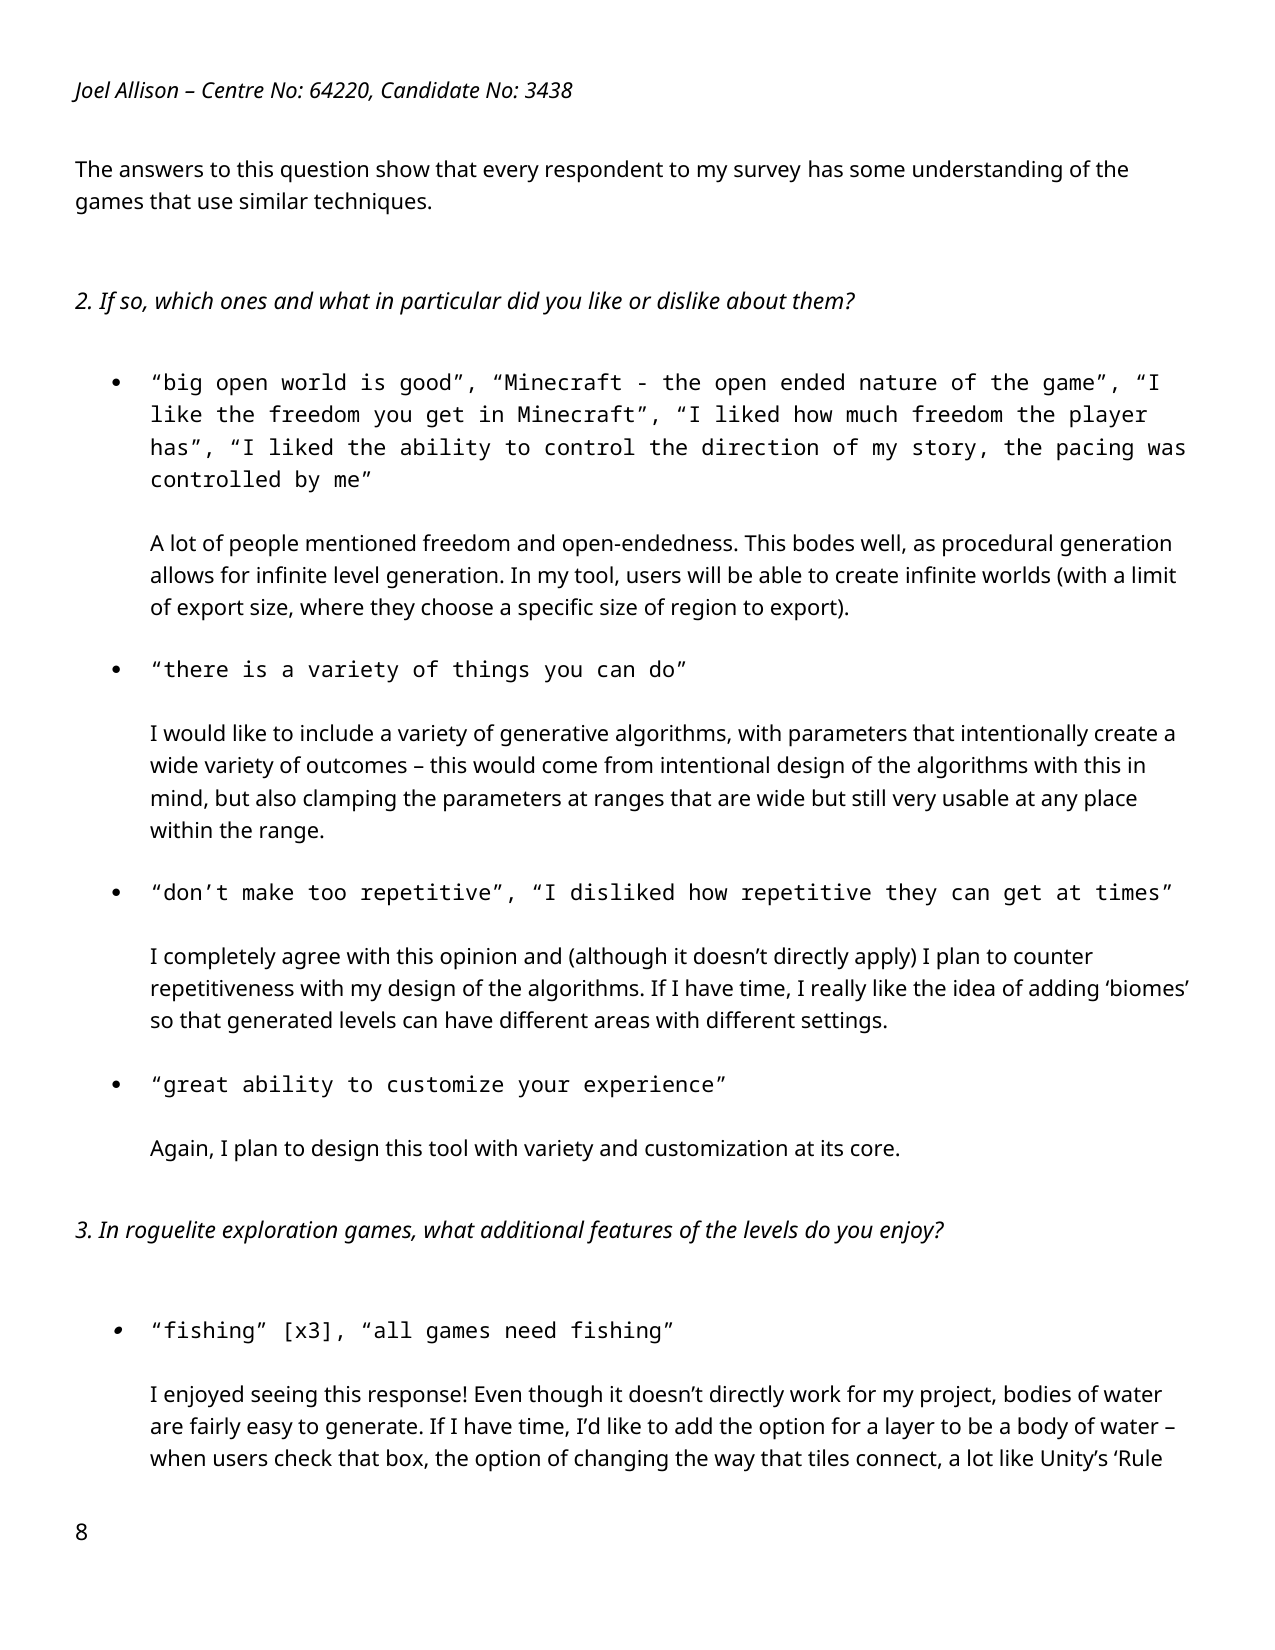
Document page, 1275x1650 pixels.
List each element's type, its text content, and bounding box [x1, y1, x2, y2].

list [112, 1315, 1200, 1473]
list “don’t make too repetitive”, “I disliked how repetitive they can get at times” I completely agree with this opinion and (although it doesn’t directly apply) I plan to counter repetitiveness with my design of the algorithms. If I have time, I really like the idea of adding ‘biomes’ so that generated levels can have different areas with different settings. [112, 877, 1200, 1035]
text The answers to this question show that every respondent to my survey has some understanding of the games that use similar techniques. [75, 153, 1200, 215]
list “there is a variety of things you can do” I would like to include a variety of generative algorithms, with parameters that intentionally create a wide variety of outcomes – this would come from intentional design of the algorithms with this in mind, but also clamping the parameters at ranges that are wide but still very usable at any place within the range. [112, 654, 1200, 874]
list “big open world is good”, “Minecraft - the open ended nature of the game”, “I like the freedom you get in Minecraft”, “I liked how much freedom the player has”, “I liked the ability to control the direction of my story, the pacing was controlled by me” A lot of people mentioned freedom and open-endedness. This bodes well, as procedural generation allows for infinite level generation. In my tool, users will be able to create infinite worlds (with a limit of export size, where they choose a specific size of region to export). [112, 367, 1200, 622]
text 2. If so, which ones and what in particular did you like or dislike about them? [75, 285, 1200, 316]
text 3. In roguelite exploration games, what additional features of the levels do you enjoy? [75, 1214, 1200, 1246]
list “great ability to customize your experience” Again, I plan to design this tool with variety and customization at its core. [112, 1069, 1200, 1163]
